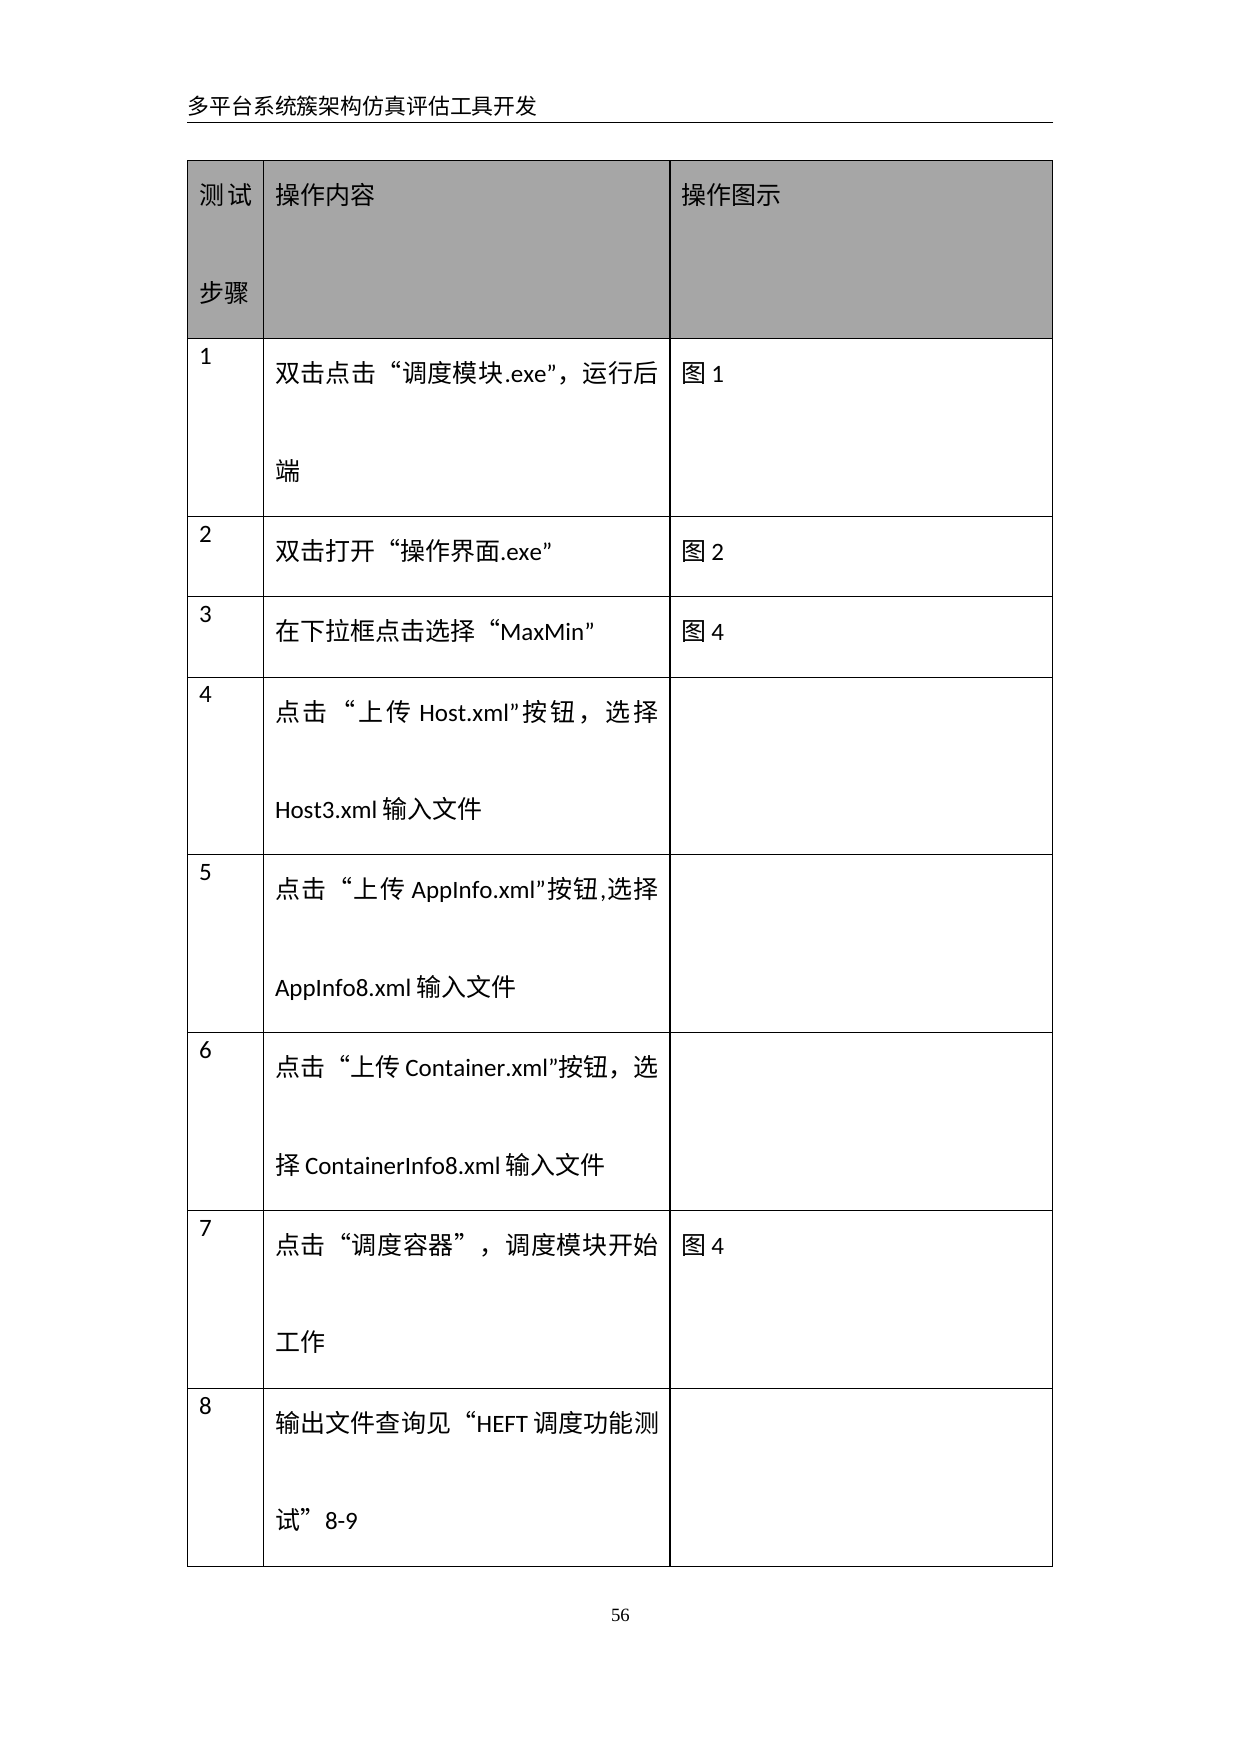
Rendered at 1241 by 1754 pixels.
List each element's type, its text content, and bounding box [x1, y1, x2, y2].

table_cell 1 [188, 339, 263, 516]
table_cell 8 [188, 1389, 263, 1566]
table_cell 双击打开“操作界面.exe” [264, 517, 669, 596]
table_cell 操作内容 [264, 161, 669, 338]
table_cell 图4 [671, 1211, 1052, 1388]
table_cell [671, 1389, 1052, 1566]
table_cell 7 [188, 1211, 263, 1388]
table_cell 点击“上传Container.xml”按钮，选择ContainerInfo8.xml输入文件 [264, 1033, 669, 1210]
table_cell 点击“上传Host.xml”按钮，选择Host3.xml输入文件 [264, 678, 669, 854]
table_cell 点击“调度容器”，调度模块开始工作 [264, 1211, 669, 1388]
table_cell 在下拉框点击选择“MaxMin” [264, 597, 669, 677]
table_cell 图1 [671, 339, 1052, 516]
table_cell 3 [188, 597, 263, 677]
table_cell 5 [188, 855, 263, 1032]
table_cell [671, 855, 1052, 1032]
table_cell 输出文件查询见“HEFT调度功能测试”8-9 [264, 1389, 669, 1566]
table_cell 操作图示 [671, 161, 1052, 338]
table_cell 2 [188, 517, 263, 596]
table_cell 点击“上传AppInfo.xml”按钮,选择AppInfo8.xml输入文件 [264, 855, 669, 1032]
table_cell 图2 [671, 517, 1052, 596]
table_cell [671, 678, 1052, 854]
table_cell 双击点击“调度模块.exe”，运行后端 [264, 339, 669, 516]
table_cell 图4 [671, 597, 1052, 677]
table_cell 6 [188, 1033, 263, 1210]
table_cell [671, 1033, 1052, 1210]
table_cell 4 [188, 678, 263, 854]
table_cell 测试步骤 [188, 161, 263, 338]
